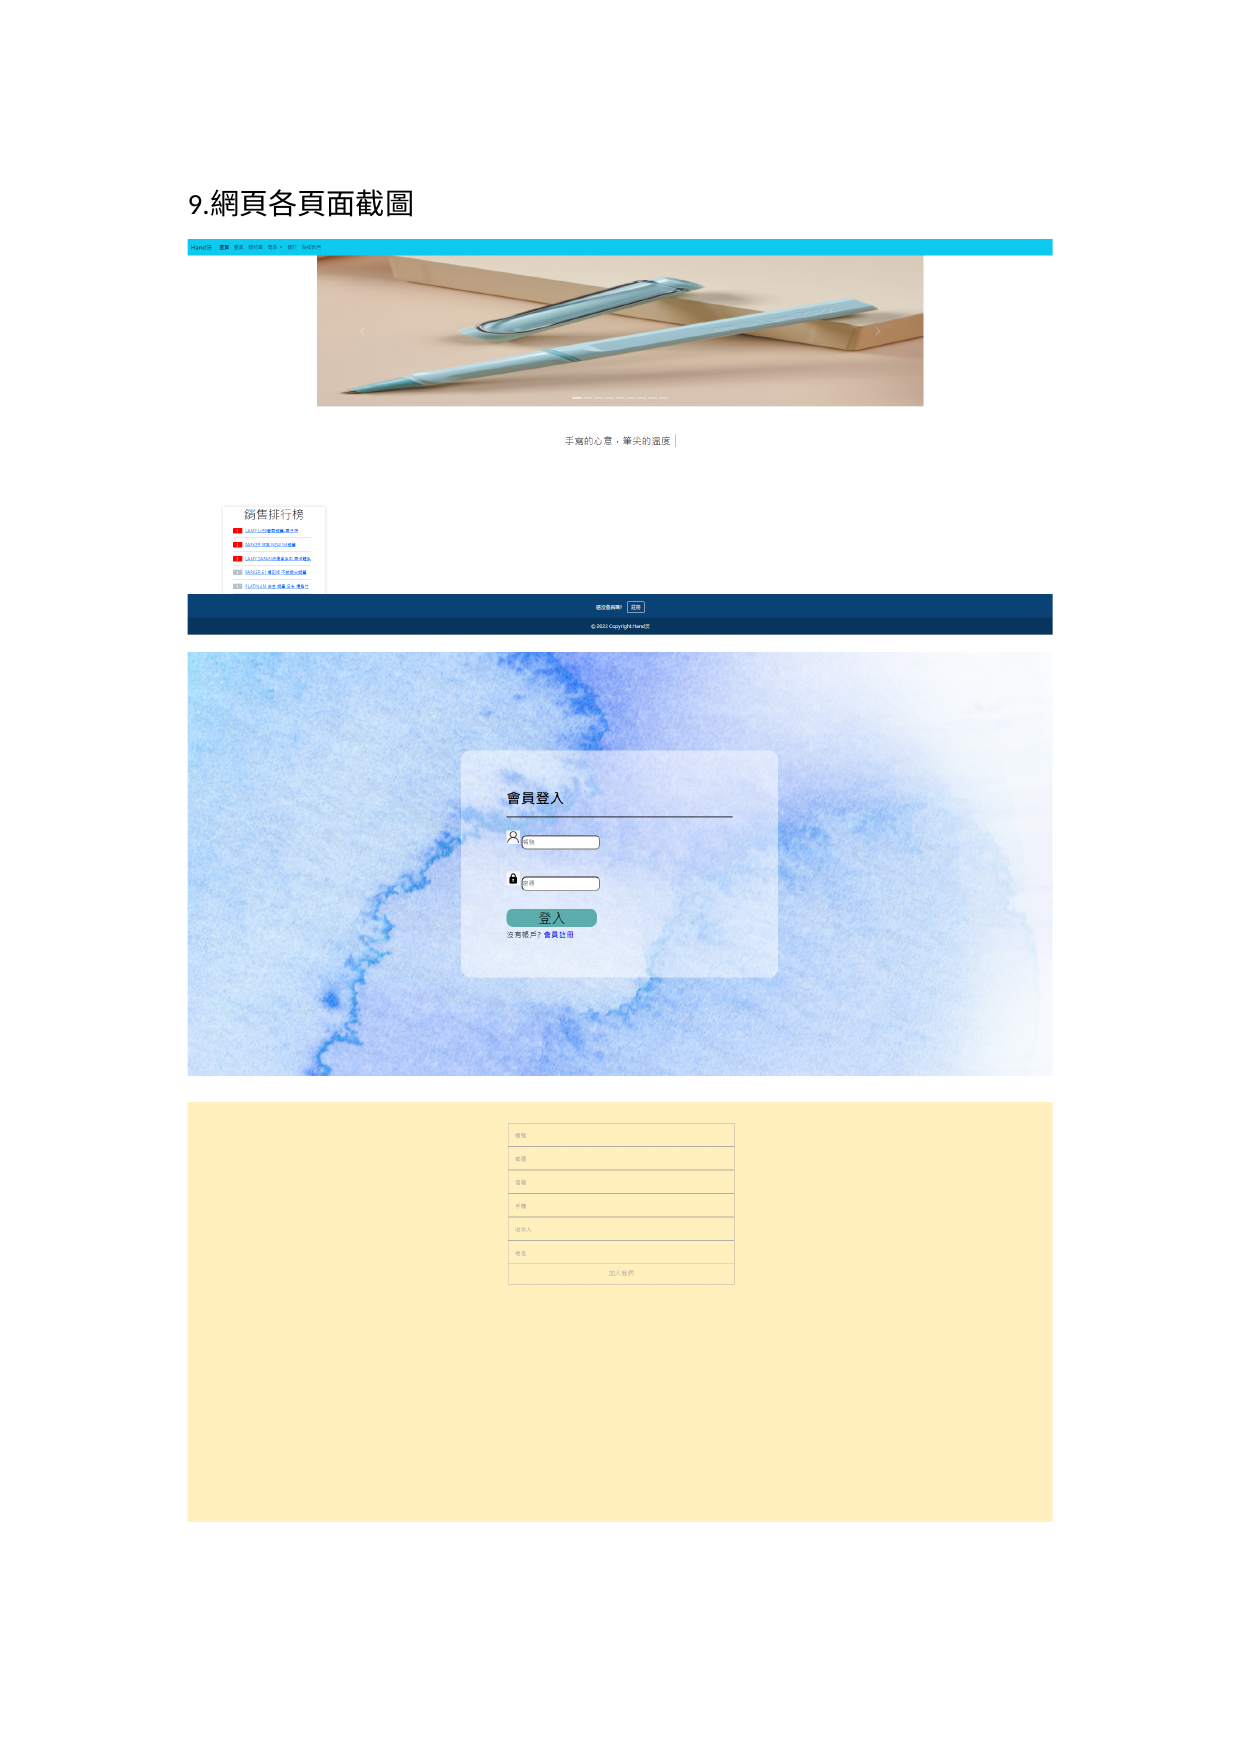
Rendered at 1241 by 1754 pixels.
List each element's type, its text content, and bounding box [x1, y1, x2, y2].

picture [187, 1102, 1053, 1522]
picture [187, 239, 1053, 635]
text 9.網頁各頁面截圖 [187, 164, 1053, 239]
picture [187, 652, 1053, 1076]
